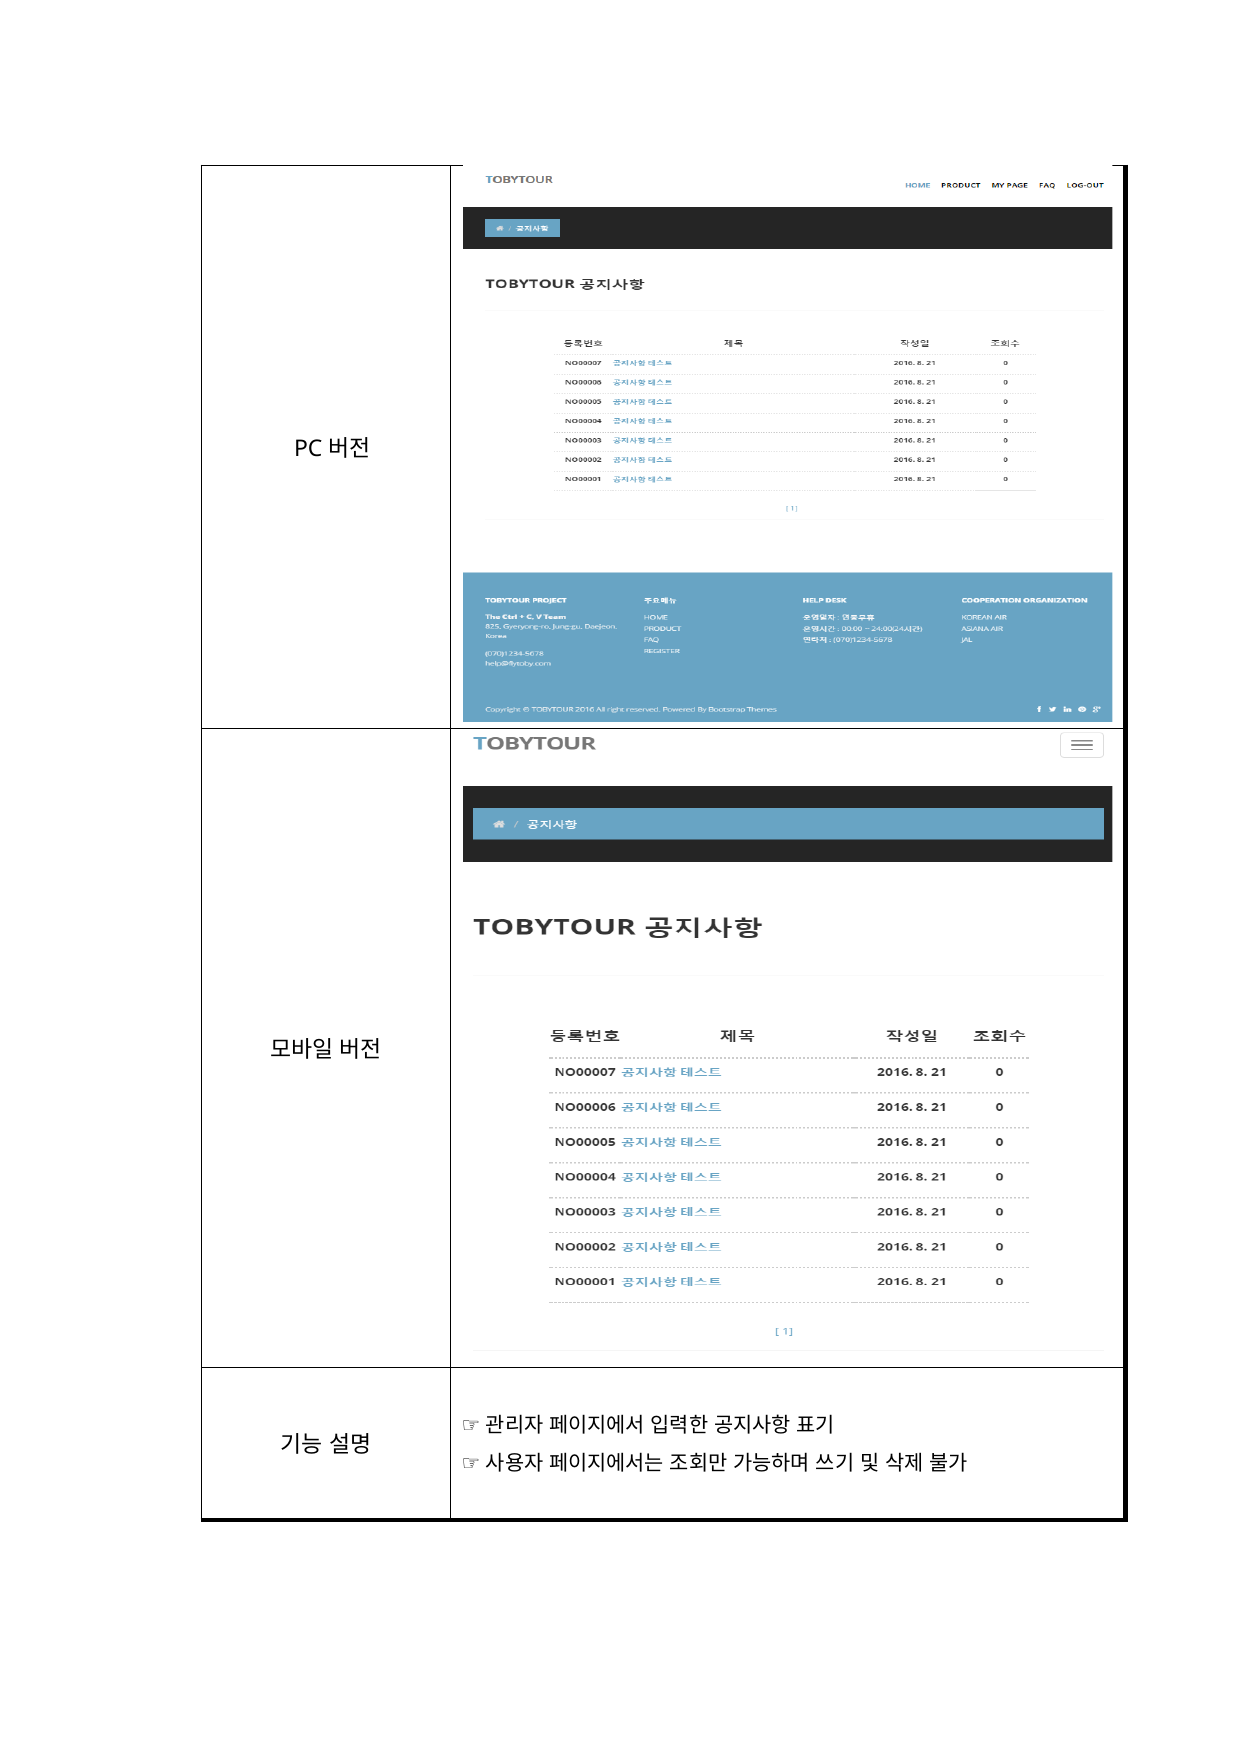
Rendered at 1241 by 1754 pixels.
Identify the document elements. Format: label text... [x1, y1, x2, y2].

table_cell ☞ 관리자 페이지에서 입력한 공지사항 표기 ☞ 사용자 페이지에서는 조회만 가능하며 쓰기 및 삭제 불가 [451, 1368, 1123, 1517]
table_header PC 버전 [202, 166, 450, 728]
picture [463, 729, 1113, 1352]
table_cell [451, 729, 1123, 1367]
table_cell 기능 설명 [202, 1368, 450, 1517]
table_header [451, 166, 1123, 728]
table_cell 모바일 버전 [202, 729, 450, 1367]
picture [463, 165, 1113, 722]
